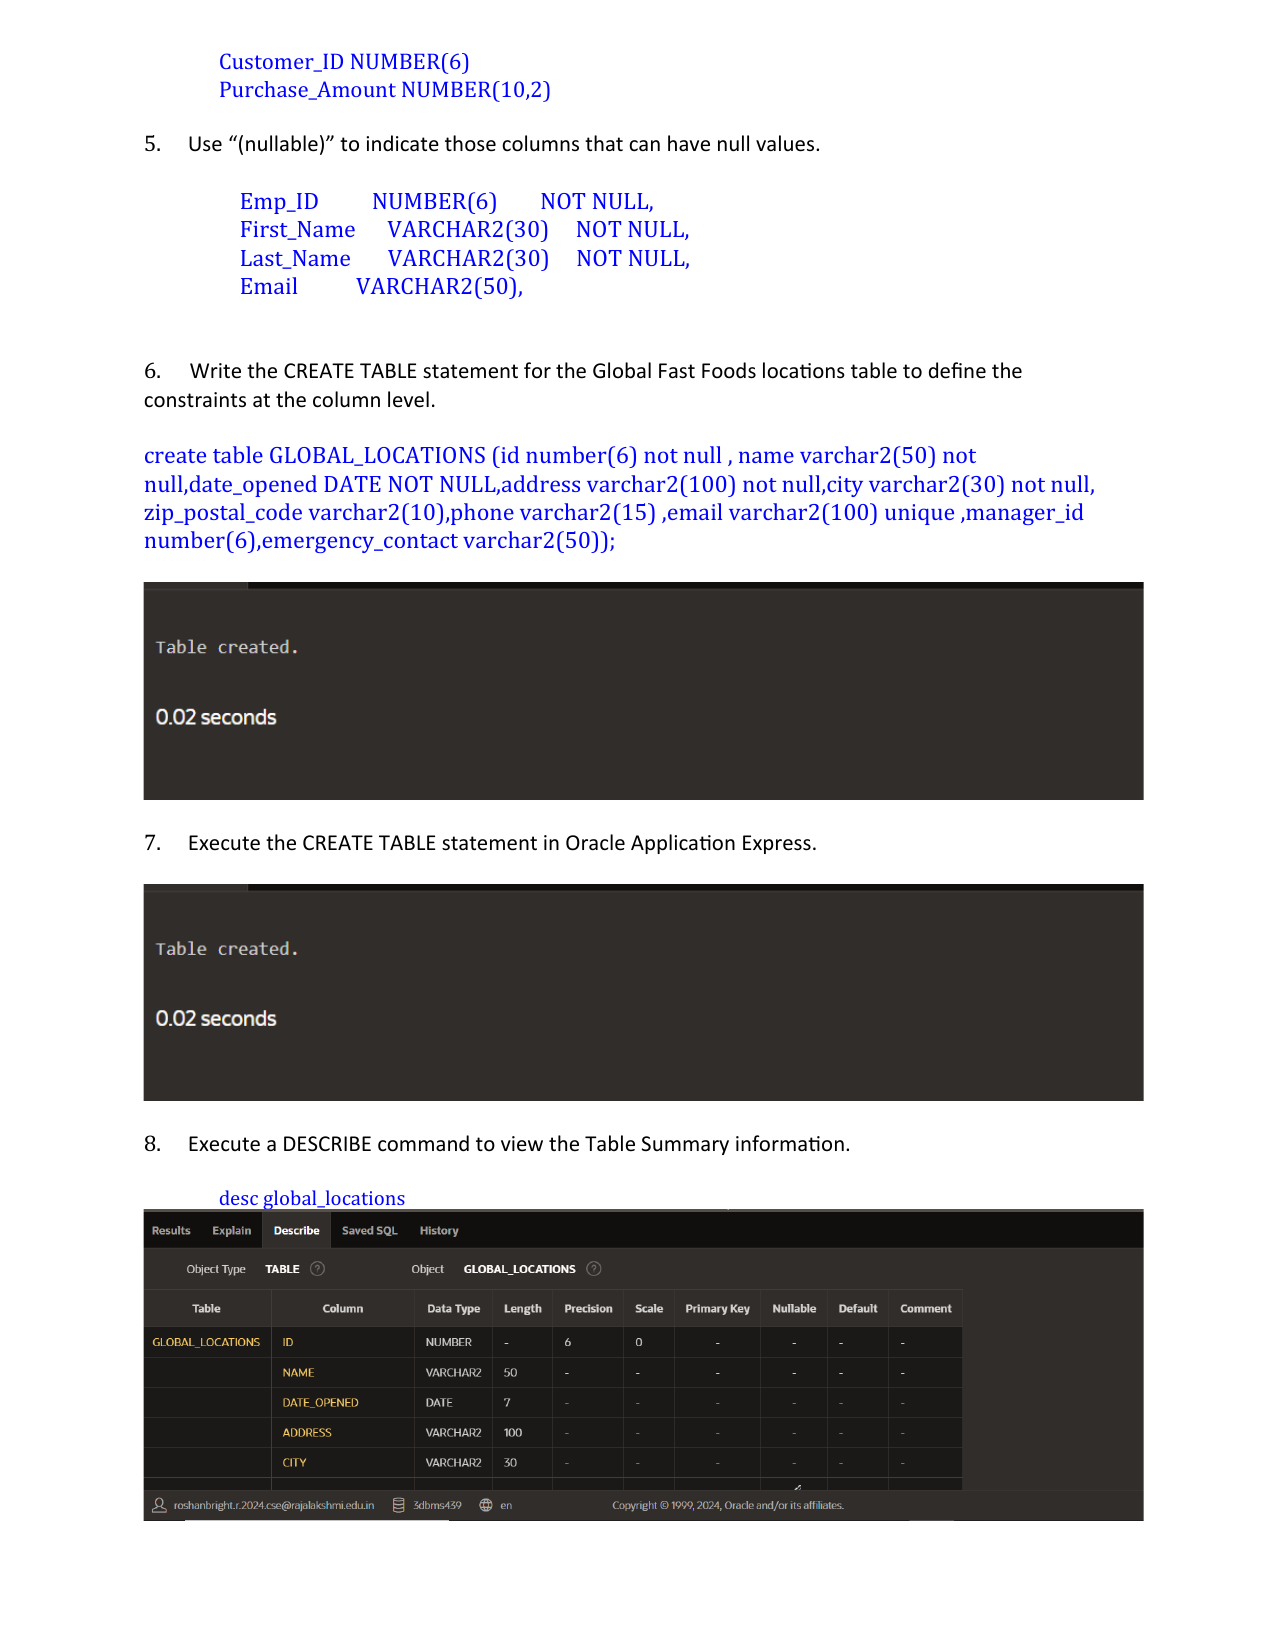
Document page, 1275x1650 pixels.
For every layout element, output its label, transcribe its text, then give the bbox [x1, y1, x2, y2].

text zip_postal_code varchar2(10),phone varchar2(15) ,email varchar2(100) unique ,manager_id number(6),emergency_contact varchar2(50)); [143, 498, 1144, 554]
text Last_Name VARCHAR2(30) NOT NULL, [218, 243, 1144, 271]
picture [143, 1209, 1144, 1521]
list Write the CREATE TABLE statement for the Global Fast Foods locations table to define the constraints at the column level. [143, 357, 1108, 413]
picture [143, 884, 1144, 1101]
text Email VARCHAR2(50), [218, 272, 1144, 300]
text Customer_ID NUMBER(6) [218, 48, 1144, 75]
list Execute the CREATE TABLE statement in Oracle Application Express. [143, 828, 1144, 856]
text First_Name VARCHAR2(30) NOT NULL, [218, 215, 1144, 243]
list Use “(nullable)” to indicate those columns that can have null values. [143, 129, 1144, 158]
picture [143, 582, 1144, 800]
text Emp_ID NUMBER(6) NOT NULL, [218, 186, 1144, 214]
text Purchase_Amount NUMBER(10,2) [218, 75, 1144, 102]
list Execute a DESCRIBE command to view the Table Summary information. [143, 1129, 1144, 1157]
text create table GLOBAL_LOCATIONS (id number(6) not null , name varchar2(50) not null,date_opened DATE NOT NULL,address varchar2(100) not null,city varchar2(30) not null, [143, 441, 1144, 497]
text desc global_locations [218, 1185, 1144, 1209]
